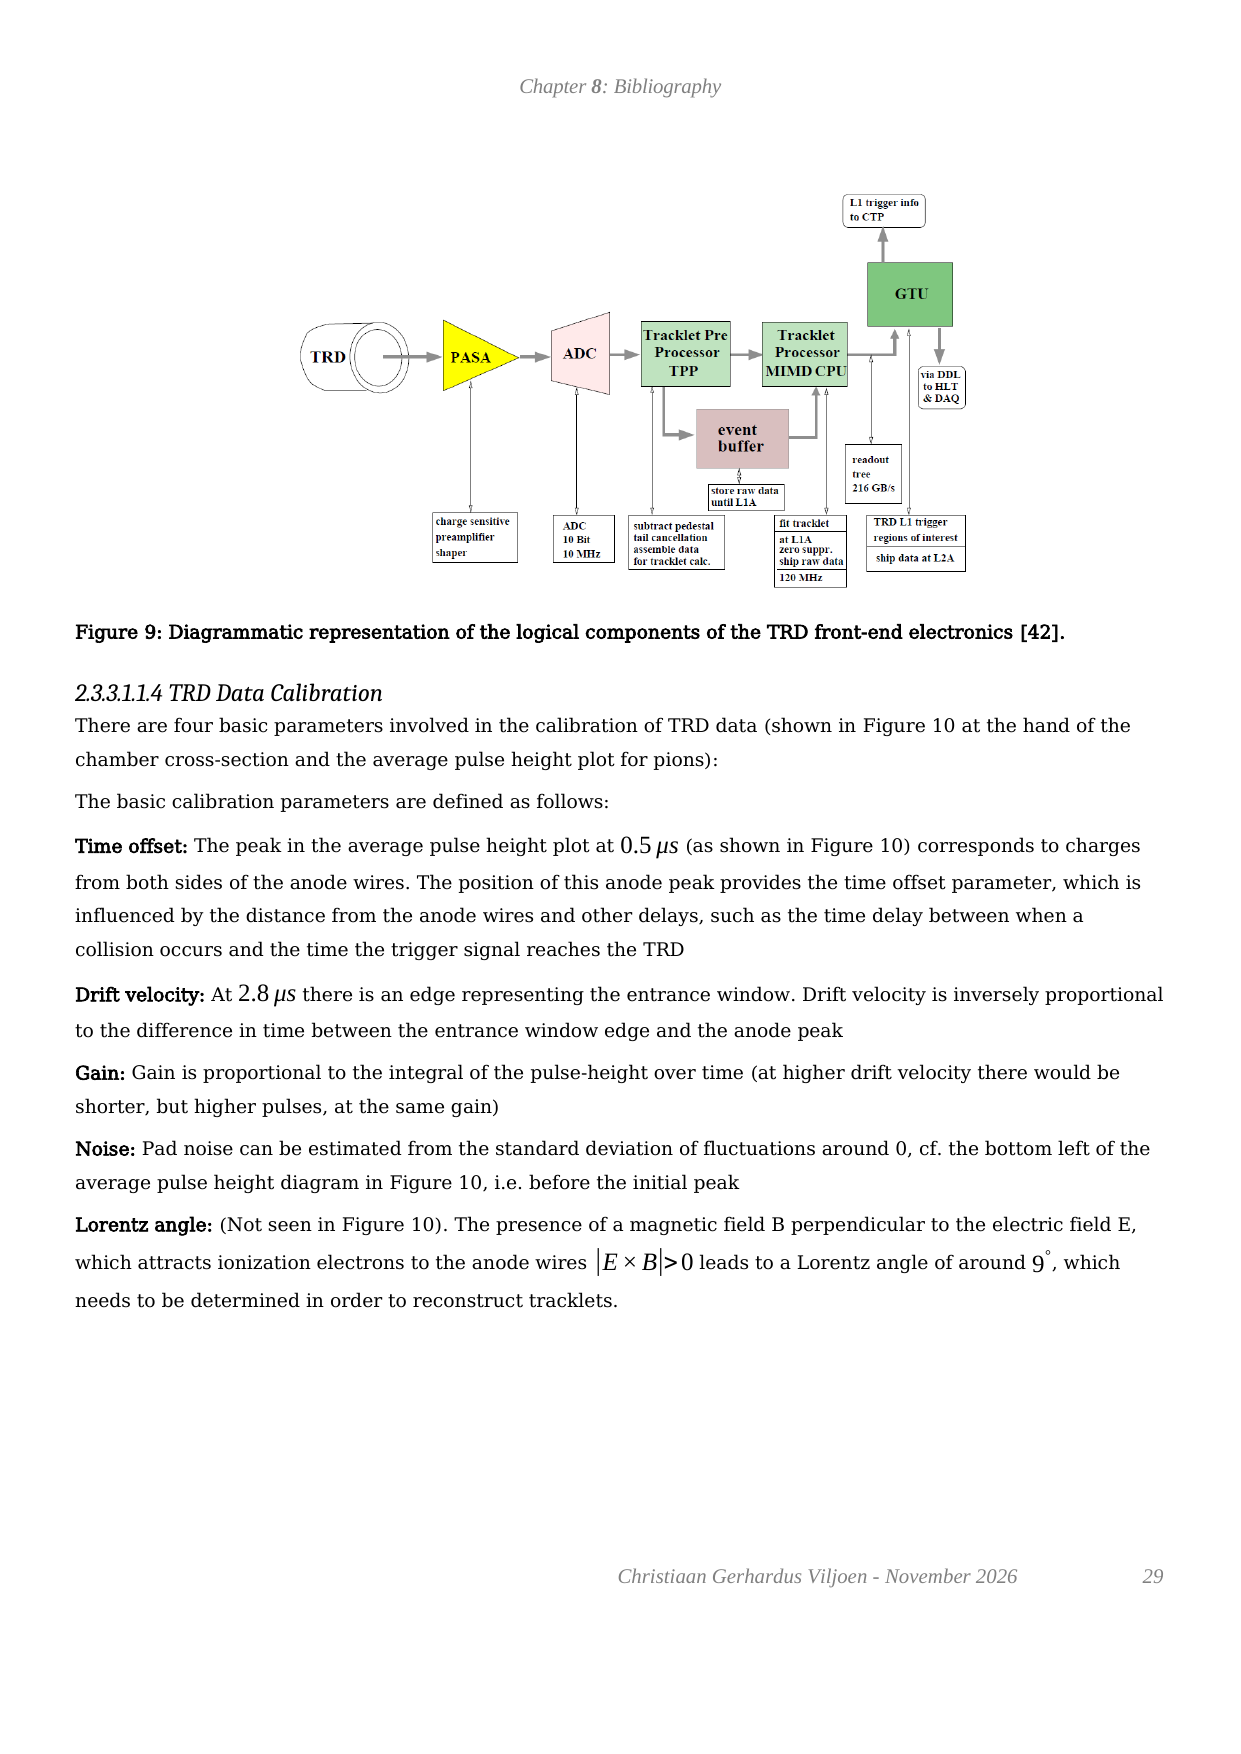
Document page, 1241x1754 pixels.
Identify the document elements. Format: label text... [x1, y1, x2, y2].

subtitle TRD Data Calibration [75, 679, 1165, 707]
text Noise: Pad noise can be estimated from the standard deviation of fluctuations around 0, cf. the bottom left of the average pulse height diagram in Figure 10, i.e. before the initial peak [75, 1137, 1165, 1193]
text Lorentz angle: (Not seen in Figure 10). The presence of a magnetic field B perpendicular to the electric field E, which attracts ionization electrons to the anode wires leads to a Lorentz angle of around , which needs to be determined in order to reconstruct tracklets. [75, 1213, 1165, 1311]
text The basic calibration parameters are defined as follows: [75, 789, 1165, 812]
text There are four basic parameters involved in the calibration of TRD data (shown in Figure 10 at the hand of the chamber cross-section and the average pulse height plot for pions): [75, 714, 1165, 770]
text Drift velocity: At there is an edge representing the entrance window. Drift velocity is inversely proportional to the difference in time between the entrance window edge and the anode peak [75, 980, 1165, 1041]
text Figure 9: Diagrammatic representation of the logical components of the TRD front-end electronics . [75, 620, 1165, 642]
picture [257, 177, 983, 601]
text Gain: Gain is proportional to the integral of the pulse-height over time (at higher drift velocity there would be shorter, but higher pulses, at the same gain) [75, 1061, 1165, 1117]
text Time offset: The peak in the average pulse height plot at (as shown in Figure 10) corresponds to charges from both sides of the anode wires. The position of this anode peak provides the time offset parameter, which is influenced by the distance from the anode wires and other delays, such as the time delay between when a collision occurs and the time the trigger signal reaches the TRD [75, 832, 1165, 960]
